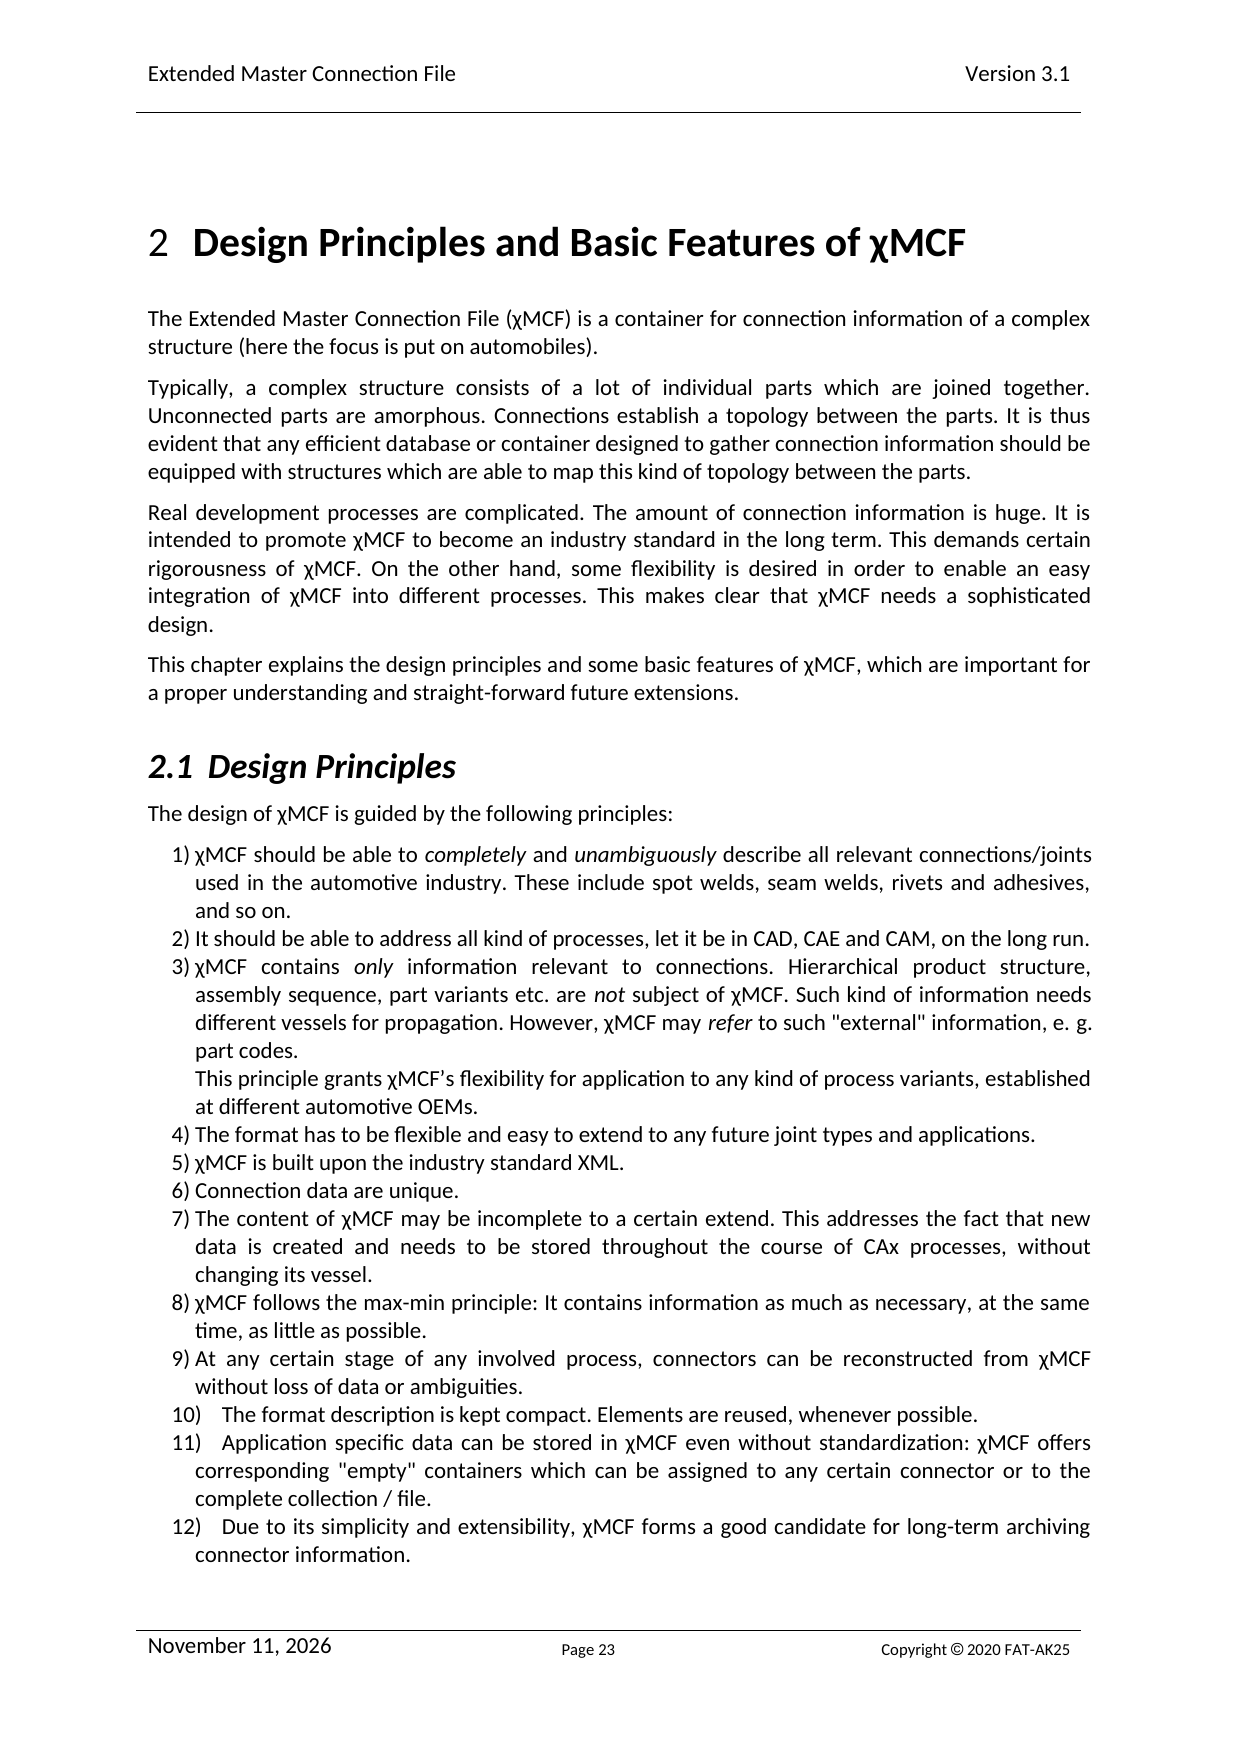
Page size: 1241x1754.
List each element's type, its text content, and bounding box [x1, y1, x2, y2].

text The Extended Master Connection File (χMCF) is a container for connection information of a complex structure (here the focus is put on automobiles). [148, 304, 1092, 361]
subtitle Design Principles [148, 744, 1092, 787]
text Typically, a complex structure consists of a lot of individual parts which are joined together. Unconnected parts are amorphous. Connections establish a topology between the parts. It is thus evident that any efficient database or container designed to gather connection information should be equipped with structures which are able to map this kind of topology between the parts. [148, 373, 1092, 485]
list χMCF contains only information relevant to connections. Hierarchical product structure, assembly sequence, part variants etc. are not subject of χMCF. Such kind of information needs different vessels for propagation. However, χMCF may refer to such "external" information, e. g. part codes. [171, 952, 1092, 1064]
list The content of χMCF may be incomplete to a certain extend. This addresses the fact that new data is created and needs to be stored throughout the course of CAx processes, without changing its vessel. [171, 1204, 1092, 1288]
list At any certain stage of any involved process, connectors can be reconstructed from χMCF without loss of data or ambiguities. [171, 1344, 1092, 1400]
list Due to its simplicity and extensibility, χMCF forms a good candidate for long-term archiving connector information. [171, 1512, 1092, 1568]
subtitle Design Principles and Basic Features of χMCF [148, 216, 1092, 267]
list This principle grants χMCF’s flexibility for application to any kind of process variants, established at different automotive OEMs. [195, 1064, 1092, 1120]
list χMCF follows the max-min principle: It contains information as much as necessary, at the same time, as little as possible. [171, 1288, 1092, 1344]
list It should be able to address all kind of processes, let it be in CAD, CAE and CAM, on the long run. [171, 924, 1092, 952]
text The design of χMCF is guided by the following principles: [148, 799, 1092, 827]
text Real development processes are complicated. The amount of connection information is huge. It is intended to promote χMCF to become an industry standard in the long term. This demands certain rigorousness of χMCF. On the other hand, some flexibility is desired in order to enable an easy integration of χMCF into different processes. This makes clear that χMCF needs a sophisticated design. [148, 498, 1092, 638]
text This chapter explains the design principles and some basic features of χMCF, which are important for a proper understanding and straight-forward future extensions. [148, 650, 1092, 706]
list Application specific data can be stored in χMCF even without standardization: χMCF offers corresponding "empty" containers which can be assigned to any certain connector or to the complete collection / file. [171, 1428, 1092, 1512]
list χMCF should be able to completely and unambiguously describe all relevant connections/joints used in the automotive industry. These include spot welds, seam welds, rivets and adhesives, and so on. [171, 840, 1092, 924]
list The format description is kept compact. Elements are reused, whenever possible. [171, 1400, 1092, 1428]
list χMCF is built upon the industry standard XML. [171, 1148, 1092, 1176]
list The format has to be flexible and easy to extend to any future joint types and applications. [171, 1120, 1092, 1148]
list Connection data are unique. [171, 1176, 1092, 1204]
